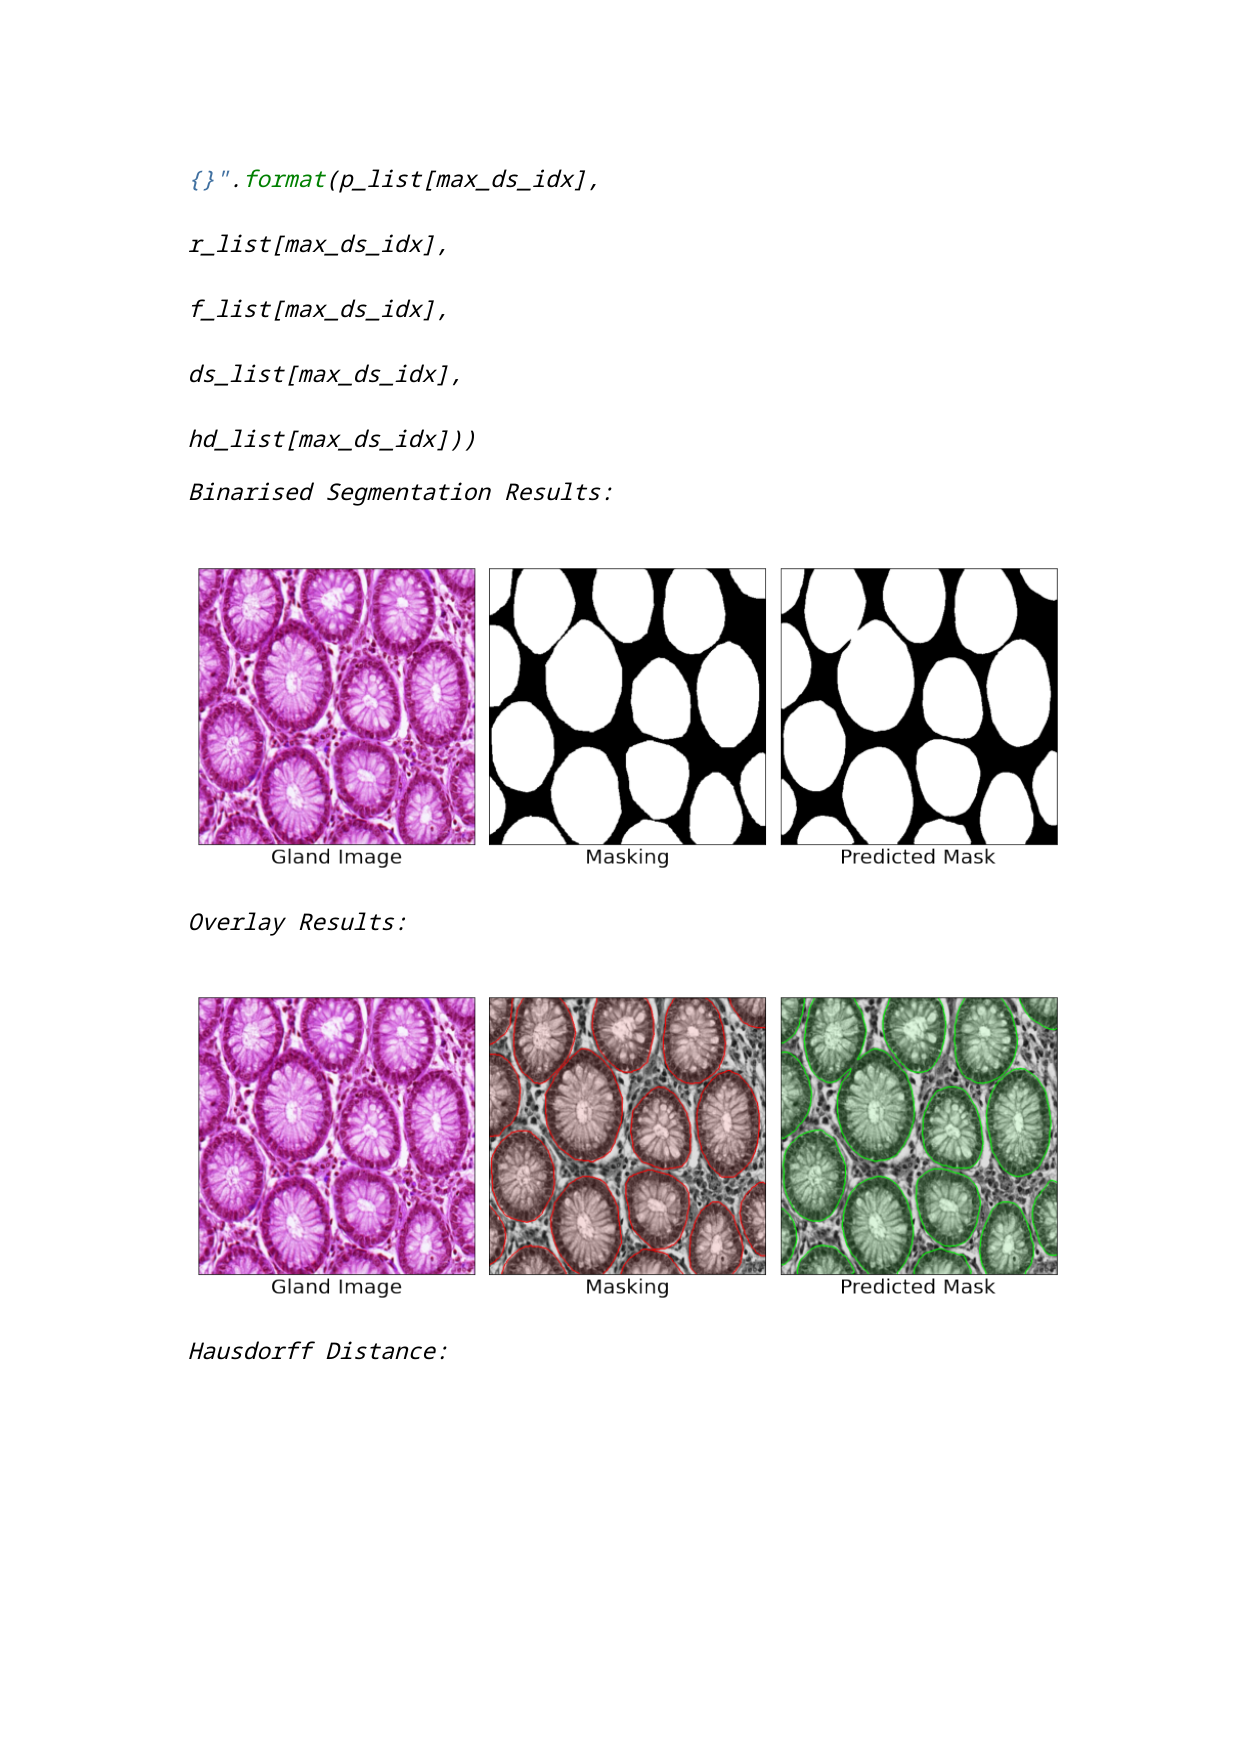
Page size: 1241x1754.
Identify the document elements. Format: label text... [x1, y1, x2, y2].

picture [187, 990, 1063, 1305]
text Binarised Segmentation Results: [187, 475, 1053, 540]
text Overlay Results: [187, 905, 1053, 970]
text Hausdorff Distance: [187, 1334, 1053, 1367]
picture [187, 561, 1063, 875]
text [187, 162, 1053, 454]
